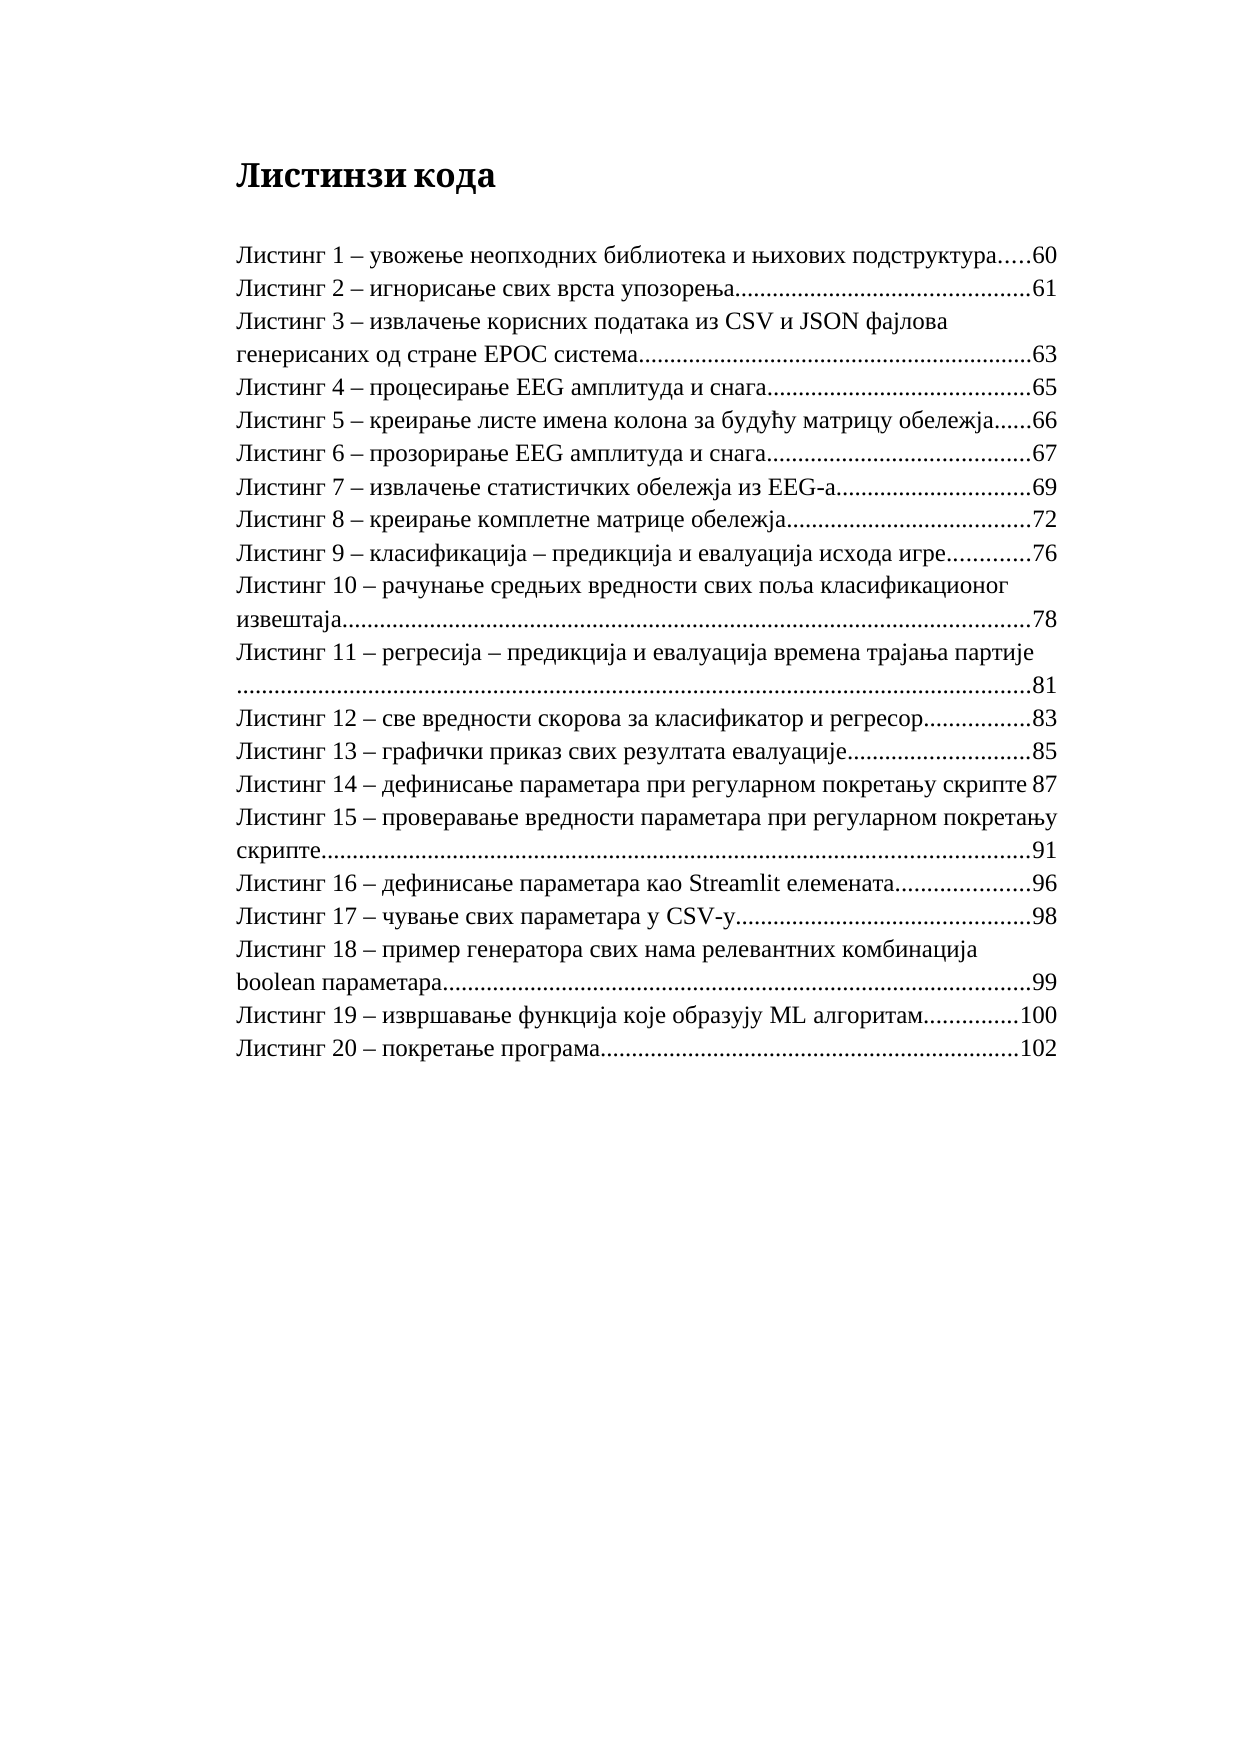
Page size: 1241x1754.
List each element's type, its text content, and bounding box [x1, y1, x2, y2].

text Листинг 19 – извршавање функција које образују ML алгоритам 100 [236, 1000, 1058, 1029]
text Листинг 9 – класификација – предикција и евалуација исхода игре 76 [236, 538, 1058, 566]
text Листинг 1 – увожење неопходних библиотека и њихових подструктура 60 [236, 240, 1058, 269]
text Листинг 20 – покретање програма 102 [236, 1033, 1058, 1062]
text Листинг 15 – проверавање вредности параметара при регуларном покретању скрипте 91 [236, 802, 1058, 863]
text Листинг 8 – креирање комплетне матрице обележја 72 [236, 504, 1058, 533]
text Листинг 10 – рачунање средњих вредности свих поља класификационог извештаја 78 [236, 571, 1058, 632]
text Листинг 7 – извлачење статистичких обележја из EEG-а 69 [236, 472, 1058, 500]
text Листинг 18 – пример генератора свих нама релевантних комбинација boolean параметара 99 [236, 934, 1058, 996]
text Листинг 16 – дефинисање параметара као Streamlit елемената 96 [236, 868, 1058, 897]
text Листинг 11 – регресија – предикција и евалуација времена трајања партије 81 [236, 637, 1058, 698]
text Листинзи кода [236, 158, 1058, 196]
text Листинг 12 – све вредности скорова за класификатор и регресор 83 [236, 703, 1058, 731]
text Листинг 17 – чување свих параметара у CSV-у 98 [236, 901, 1058, 929]
text Листинг 5 – креирање листе имена колона за будућу матрицу обележја 66 [236, 406, 1058, 434]
text Листинг 6 – прозорирање EEG амплитуда и снага 67 [236, 438, 1058, 467]
text Листинг 3 – извлачење корисних података из CSV и JSON фајлова генерисаних од стране EPOC система 63 [236, 306, 1058, 368]
text Листинг 4 – процесирање EEG амплитуда и снага 65 [236, 372, 1058, 401]
text Листинг 14 – дефинисање параметара при регуларном покретању скрипте 87 [236, 769, 1058, 797]
text Листинг 2 – игнорисање свих врста упозорења 61 [236, 273, 1058, 302]
text Листинг 13 – графички приказ свих резултата евалуације 85 [236, 736, 1058, 764]
